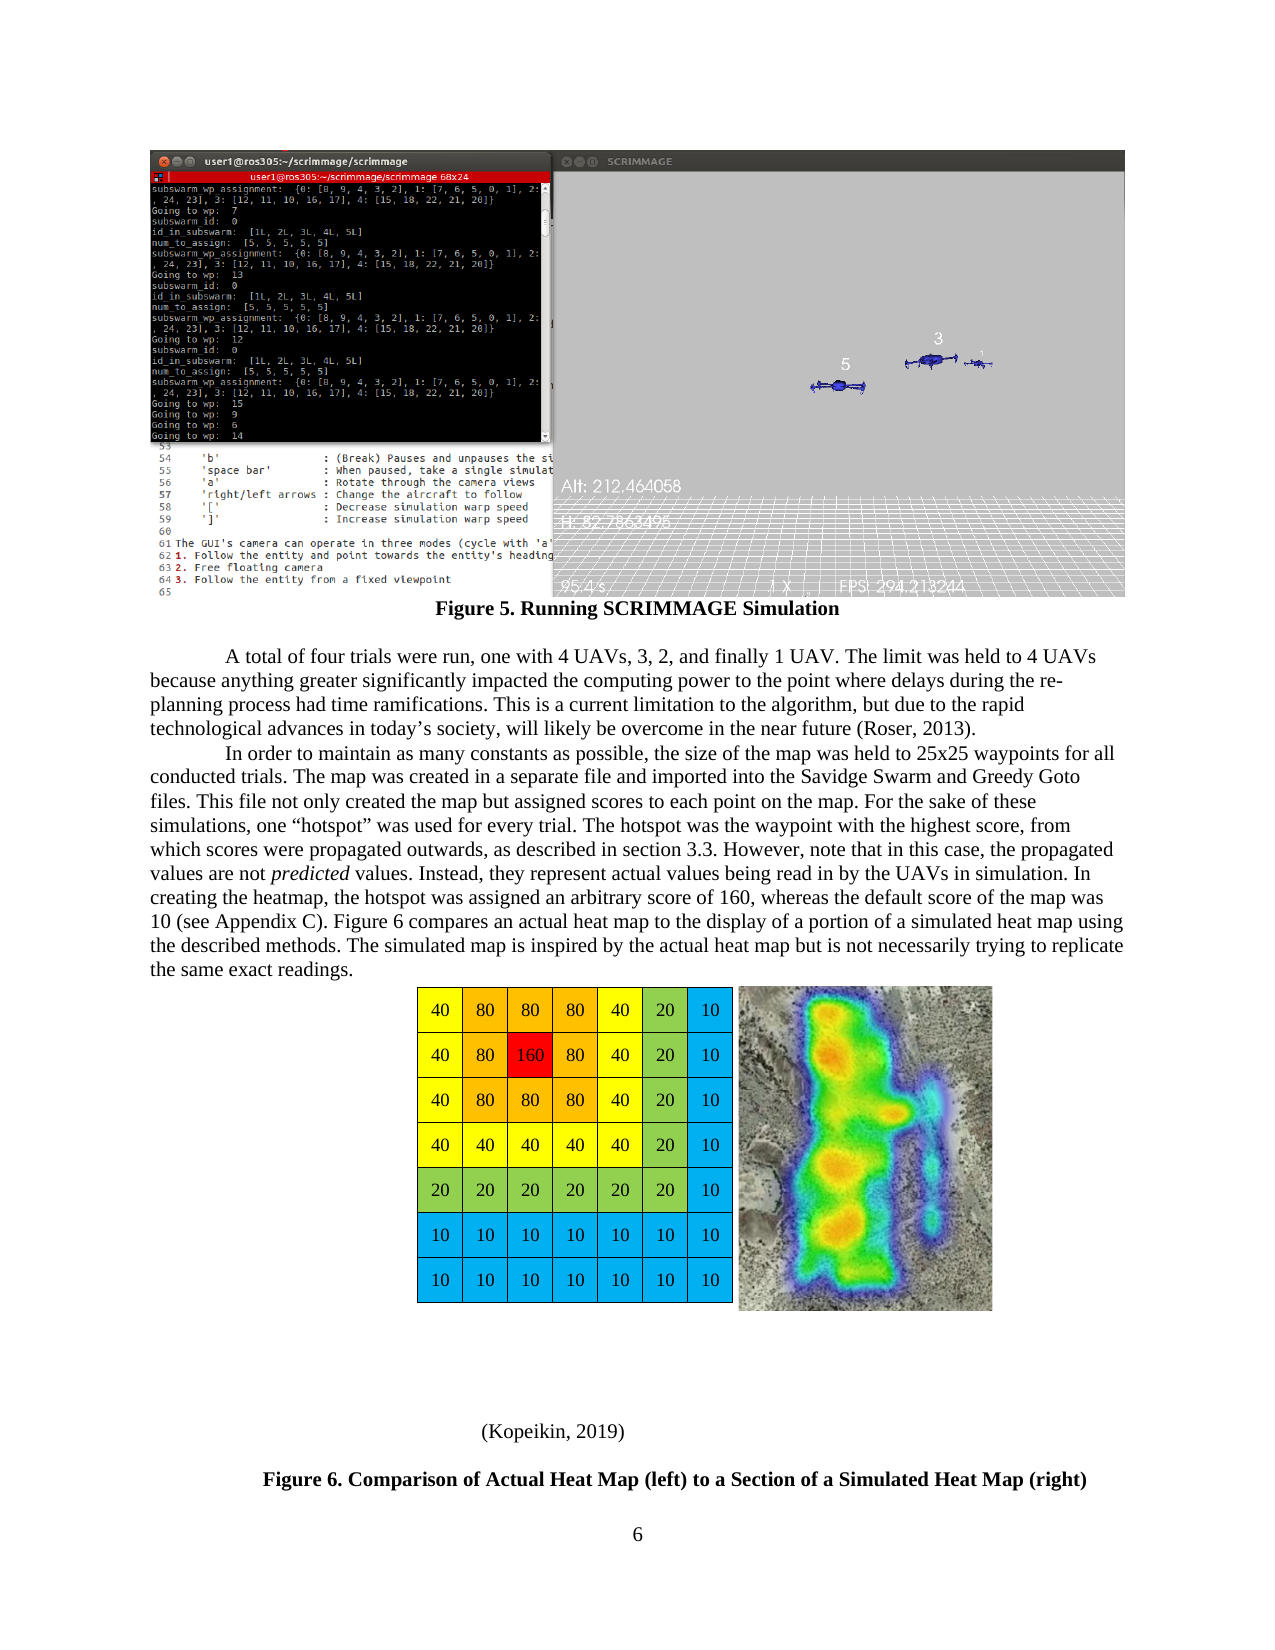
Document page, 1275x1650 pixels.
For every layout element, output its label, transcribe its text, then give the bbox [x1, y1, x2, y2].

table_cell 10 [553, 1213, 597, 1257]
text A total of four trials were run, one with 4 UAVs, 3, 2, and finally 1 UAV. The limit was held to 4 UAVs because anything greater significantly impacted the computing power to the point where delays during the re-planning process had time ramifications. This is a current limitation to the algorithm, but due to the rapid technological advances in today’s society, will likely be overcome in the near future (Roser, 2013). [150, 644, 1125, 740]
text (Kopeikin, 2019) [375, 1419, 1125, 1443]
table_cell 20 [598, 1168, 642, 1212]
table_cell 80 [463, 1078, 507, 1122]
table_cell 40 [418, 1078, 462, 1122]
table_cell 20 [643, 1123, 687, 1167]
table_cell 40 [598, 1078, 642, 1122]
table_cell 10 [688, 1213, 732, 1257]
table_cell 10 [643, 1258, 687, 1302]
table_header 20 [643, 988, 687, 1032]
table_cell 20 [463, 1168, 507, 1212]
table_cell 20 [418, 1168, 462, 1212]
table_cell 10 [598, 1213, 642, 1257]
table_header 40 [418, 988, 462, 1032]
table_cell 40 [598, 1033, 642, 1077]
table_header 10 [688, 988, 732, 1032]
table_cell 80 [463, 1033, 507, 1077]
text Figure 6. Comparison of Actual Heat Map (left) to a Section of a Simulated Heat Map (right) [150, 1467, 1125, 1491]
table_cell 40 [598, 1123, 642, 1167]
table_cell 10 [688, 1168, 732, 1212]
table_cell 20 [508, 1168, 552, 1212]
table_header 80 [553, 988, 597, 1032]
table_cell 10 [418, 1213, 462, 1257]
table_cell 10 [643, 1213, 687, 1257]
table_cell 10 [688, 1258, 732, 1302]
table_cell 20 [643, 1078, 687, 1122]
table_cell 10 [598, 1258, 642, 1302]
picture [739, 986, 992, 1311]
table_cell 20 [643, 1168, 687, 1212]
table_header 40 [598, 988, 642, 1032]
table_cell 40 [553, 1123, 597, 1167]
table_cell 10 [463, 1258, 507, 1302]
table_cell 10 [508, 1213, 552, 1257]
picture [150, 150, 1125, 597]
table_cell 40 [508, 1123, 552, 1167]
table_cell 80 [553, 1078, 597, 1122]
table_header 80 [463, 988, 507, 1032]
table_cell 20 [553, 1168, 597, 1212]
table_cell 10 [688, 1123, 732, 1167]
table_cell 80 [553, 1033, 597, 1077]
table_header 80 [508, 988, 552, 1032]
text Figure 5. Running SCRIMMAGE Simulation [150, 597, 1125, 620]
table_cell 10 [688, 1033, 732, 1077]
table_cell 20 [643, 1033, 687, 1077]
table_cell 10 [418, 1258, 462, 1302]
table_cell 160 [508, 1033, 552, 1077]
table_cell 40 [418, 1123, 462, 1167]
table_cell 40 [463, 1123, 507, 1167]
table_cell 10 [688, 1078, 732, 1122]
table_cell 80 [508, 1078, 552, 1122]
table_cell 10 [508, 1258, 552, 1302]
table_cell 40 [418, 1033, 462, 1077]
table_cell 10 [463, 1213, 507, 1257]
table_cell 10 [553, 1258, 597, 1302]
text In order to maintain as many constants as possible, the size of the map was held to 25x25 waypoints for all conducted trials. The map was created in a separate file and imported into the Savidge Swarm and Greedy Goto files. This file not only created the map but assigned scores to each point on the map. For the sake of these simulations, one “hotspot” was used for every trial. The hotspot was the waypoint with the highest score, from which scores were propagated outwards, as described in section 3.3. However, note that in this case, the propagated values are not predicted values. Instead, they represent actual values being read in by the UAVs in simulation. In creating the heatmap, the hotspot was assigned an arbitrary score of 160, whereas the default score of the map was 10 (see Appendix C). Figure 6 compares an actual heat map to the display of a portion of a simulated heat map using the described methods. The simulated map is inspired by the actual heat map but is not necessarily trying to replicate the same exact readings. [150, 740, 1125, 981]
